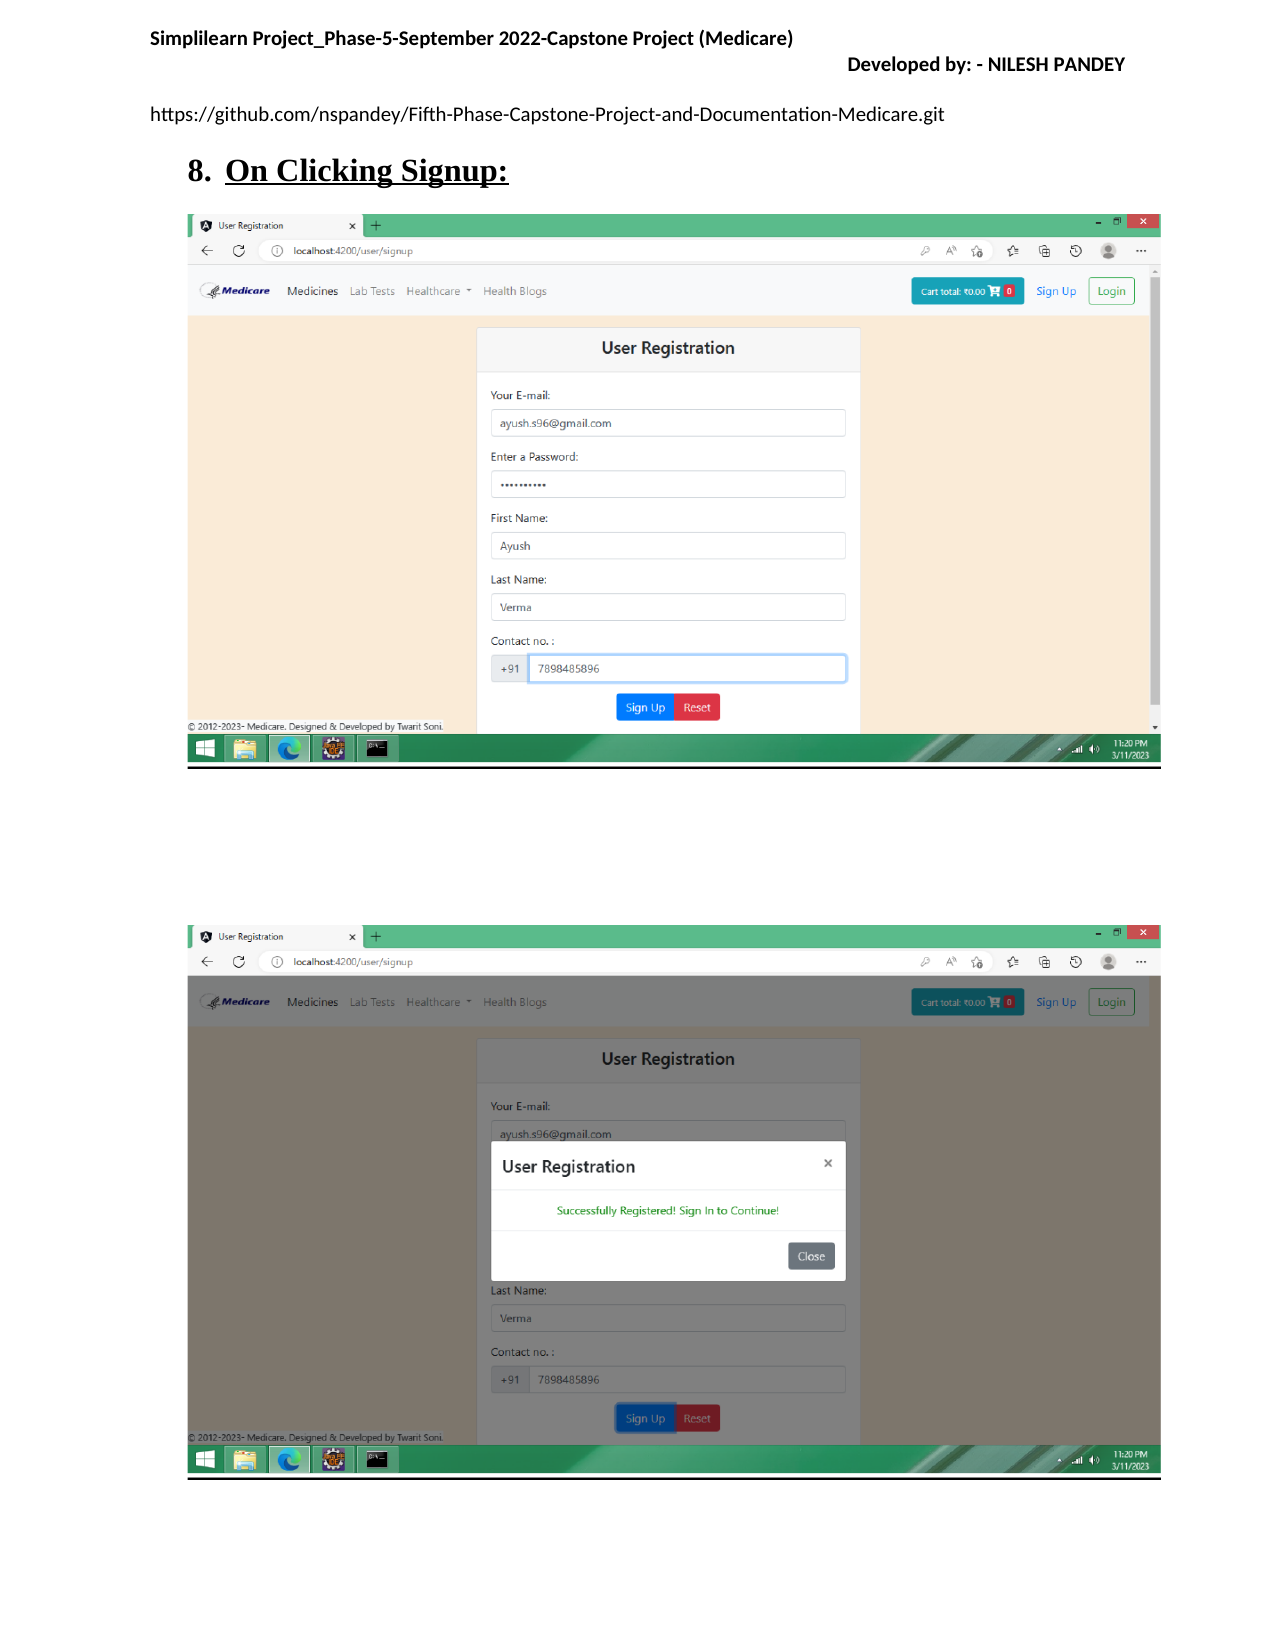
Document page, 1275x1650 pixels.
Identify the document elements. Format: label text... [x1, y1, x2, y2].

list On Clicking Signup: [187, 151, 1125, 188]
picture [187, 925, 1161, 1480]
picture [187, 214, 1161, 769]
